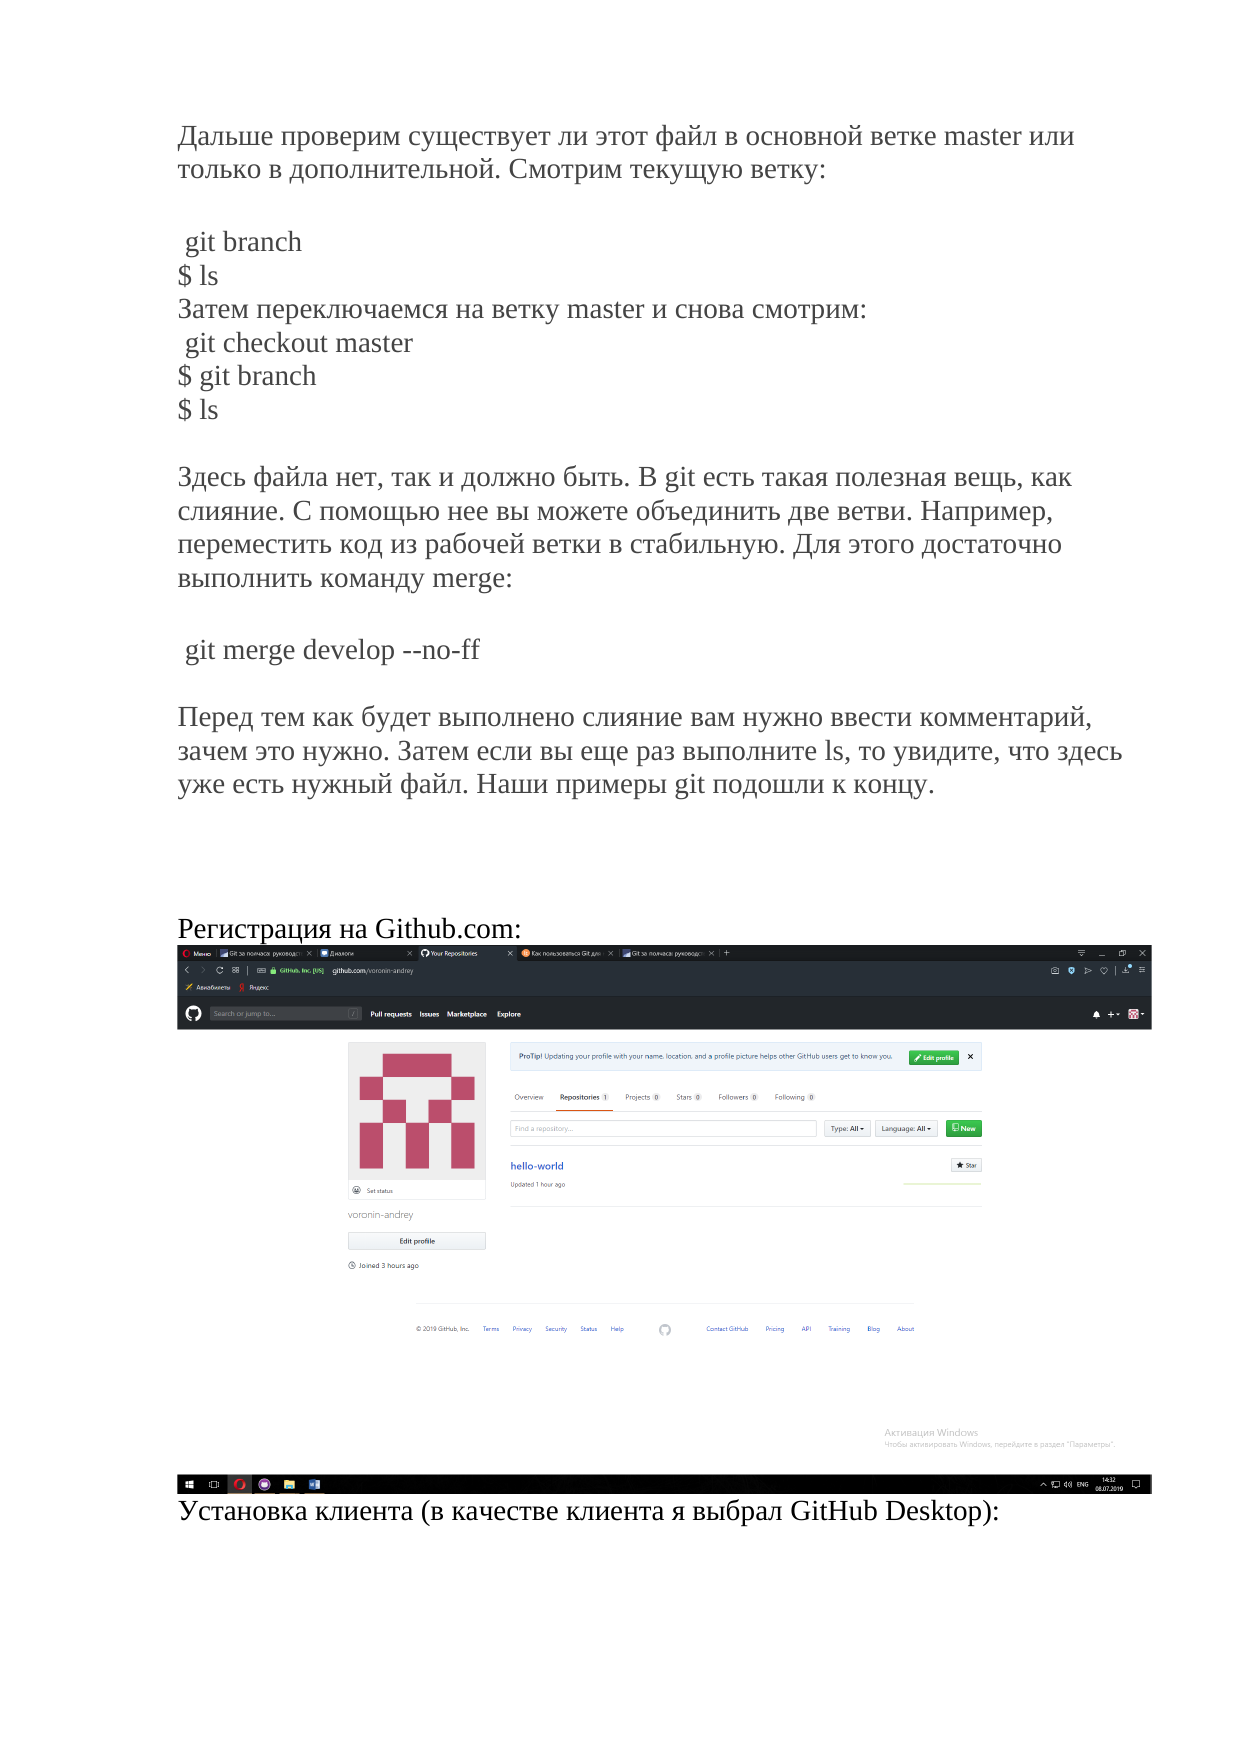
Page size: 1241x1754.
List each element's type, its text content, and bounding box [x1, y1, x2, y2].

text Затем переключаемся на ветку master и снова смотрим: [177, 291, 1152, 325]
picture [177, 945, 1152, 1494]
text Регистрация на Github.com: [177, 912, 1152, 945]
text git checkout master $ git branch $ ls [177, 325, 1152, 426]
text Дальше проверим существует ли этот файл в основной ветке master или только в дополнительной. Смотрим текущую ветку: [177, 118, 1152, 185]
text Здесь файла нет, так и должно быть. В git есть такая полезная вещь, как слияние. С помощью нее вы можете объединить две ветви. Например, переместить код из рабочей ветки в стабильную. Для этого достаточно выполнить команду merge: [177, 459, 1152, 593]
text Установка клиента (в качестве клиента я выбрал GitHub Desktop): [177, 1494, 1152, 1527]
text git merge develop --no-ff [177, 632, 1152, 666]
text Перед тем как будет выполнено слияние вам нужно ввести комментарий, зачем это нужно. Затем если вы еще раз выполните ls, то увидите, что здесь уже есть нужный файл. Наши примеры git подошли к концу. [177, 699, 1152, 800]
text git branch $ ls [177, 224, 1152, 291]
